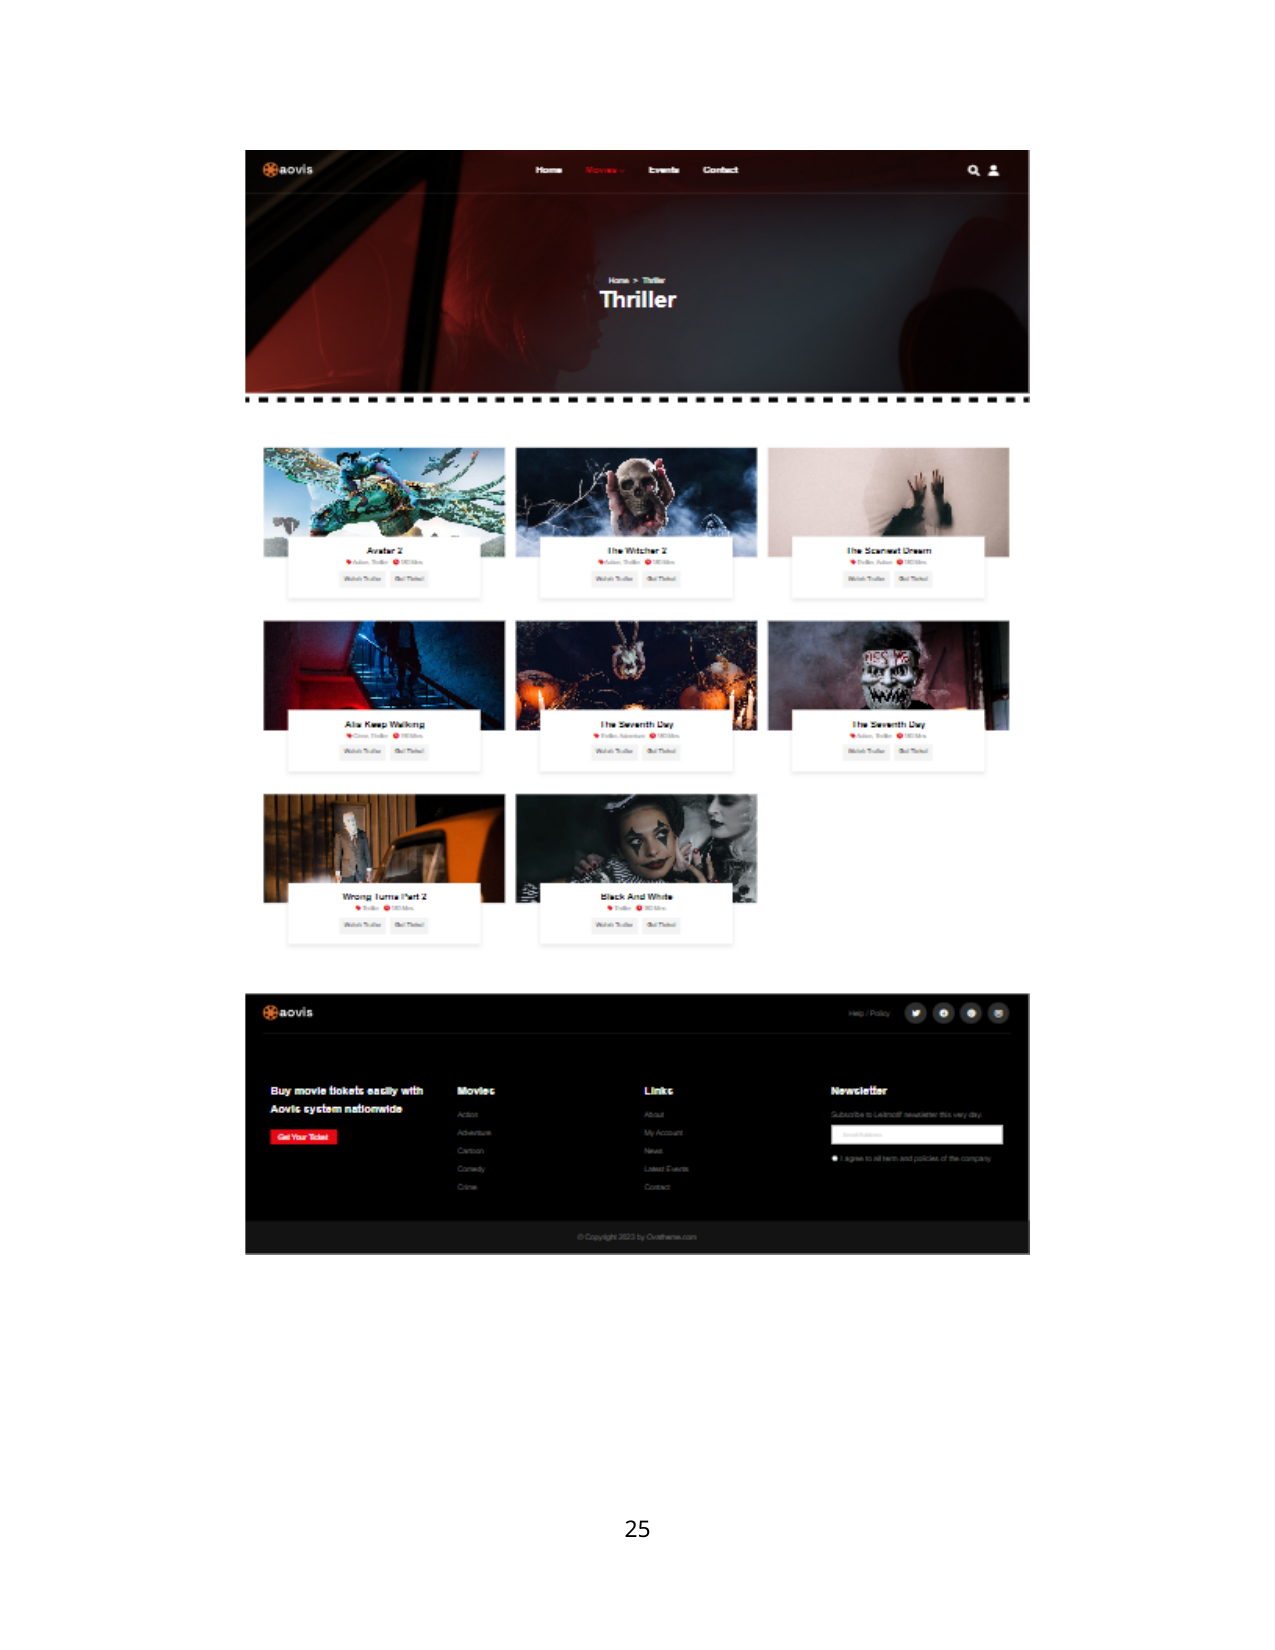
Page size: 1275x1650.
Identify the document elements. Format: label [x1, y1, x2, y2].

picture [245, 150, 1030, 1255]
